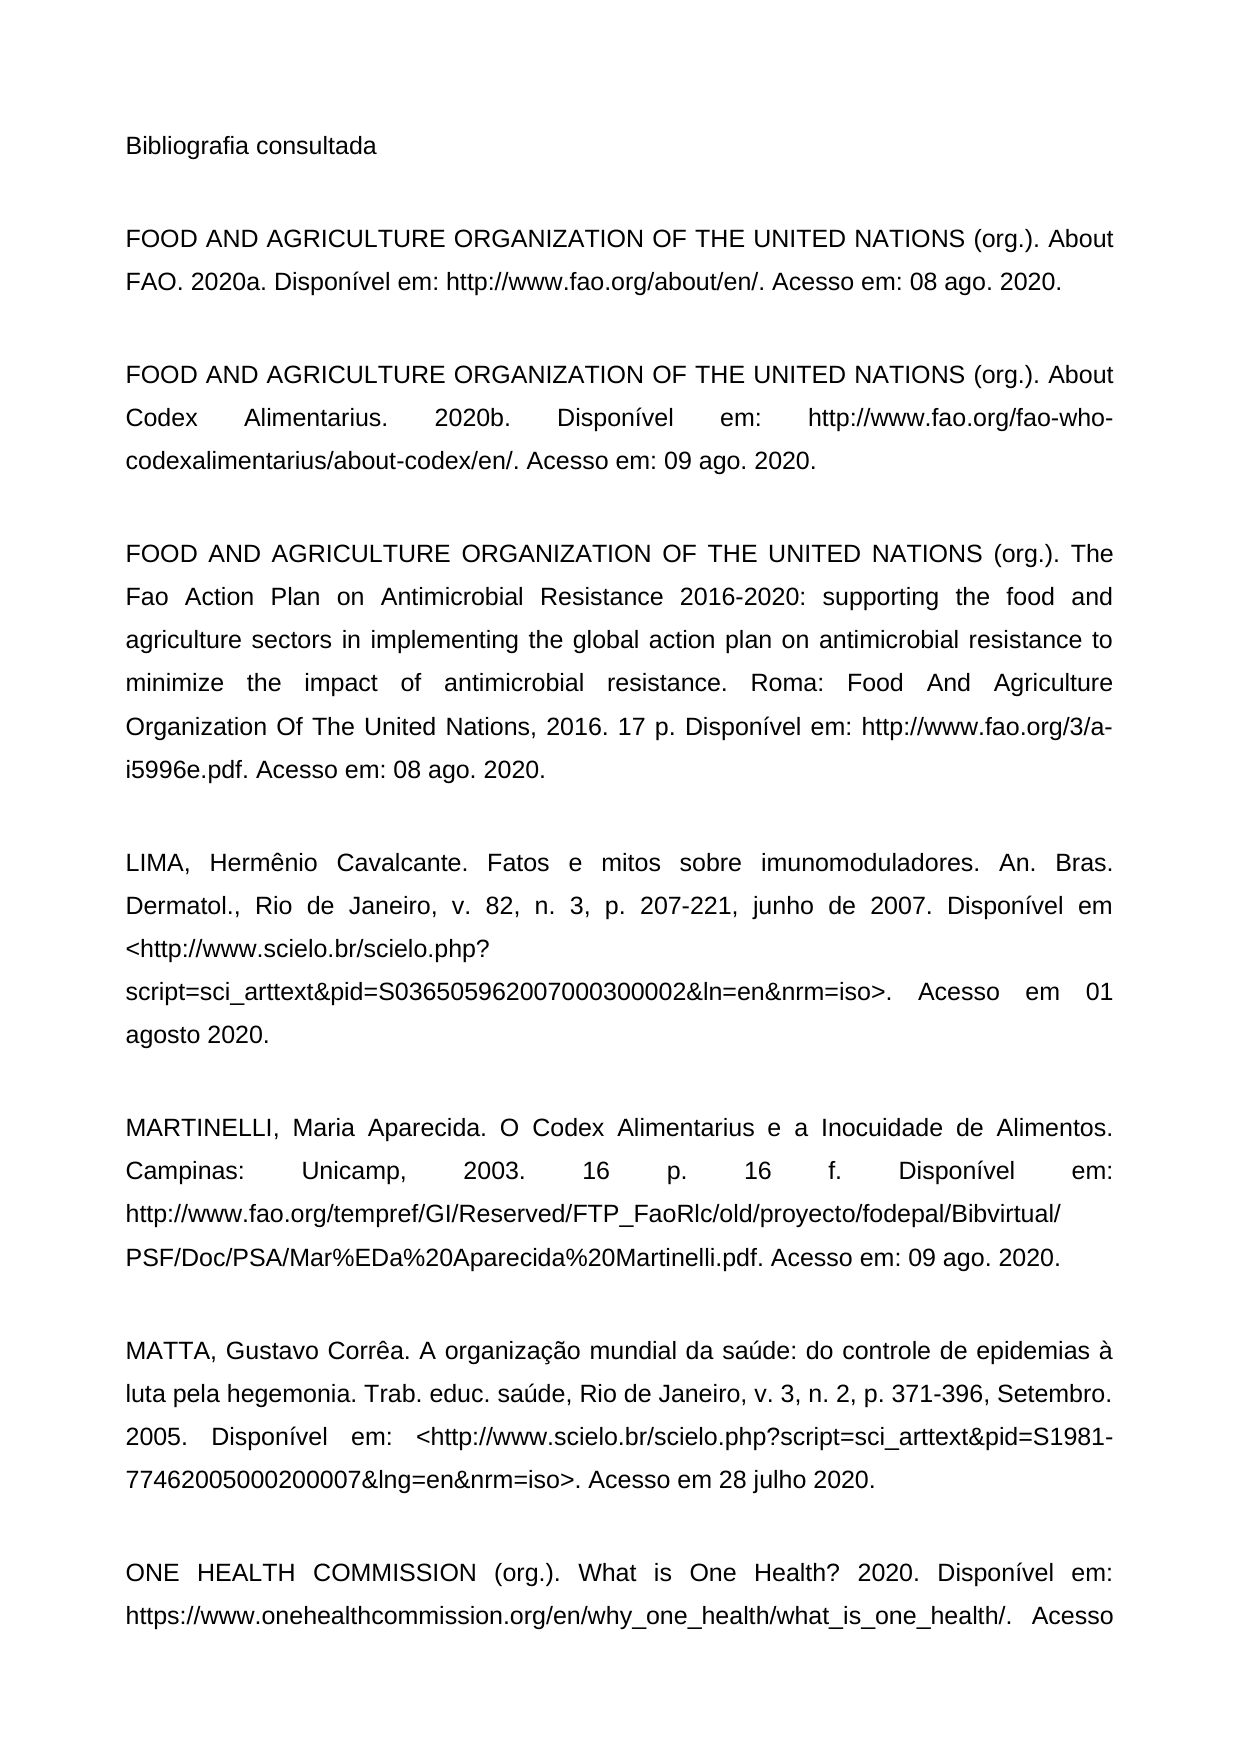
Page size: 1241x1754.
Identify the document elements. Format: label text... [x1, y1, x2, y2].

table_cell FOOD AND AGRICULTURE ORGANIZATION OF THE UNITED NATIONS (org.). About Codex Alimentarius. 2020b. Disponível em: http://www.fao.org/fao-who-codexalimentarius/about-codex/en/. Acesso em: 09 ago. 2020. [118, 347, 1122, 527]
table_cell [118, 1546, 1122, 1630]
table_header Bibliografia consultada [118, 118, 1122, 211]
table_cell MARTINELLI, Maria Aparecida. O Codex Alimentarius e a Inocuidade de Alimentos. Campinas: Unicamp, 2003. 16 p. 16 f. Disponível em: http://www.fao.org/tempref/GI/Reserved/FTP_FaoRlc/old/proyecto/fodepal/Bibvirtual/PSF/Doc/PSA/Mar%EDa%20Aparecida%20Martinelli.pdf. Acesso em: 09 ago. 2020. [118, 1101, 1122, 1323]
table_cell FOOD AND AGRICULTURE ORGANIZATION OF THE UNITED NATIONS (org.). About FAO. 2020a. Disponível em: http://www.fao.org/about/en/. Acesso em: 08 ago. 2020. [118, 211, 1122, 347]
table_cell LIMA, Hermênio Cavalcante. Fatos e mitos sobre imunomoduladores. An. Bras. Dermatol., Rio de Janeiro, v. 82, n. 3, p. 207-221, junho de 2007. Disponível em <http://www.scielo.br/scielo.php?script=sci_arttext&pid=S036505962007000300002&ln=en&nrm=iso>. Acesso em 01 agosto 2020. [118, 835, 1122, 1101]
table_cell FOOD AND AGRICULTURE ORGANIZATION OF THE UNITED NATIONS (org.). The Fao Action Plan on Antimicrobial Resistance 2016-2020: supporting the food and agriculture sectors in implementing the global action plan on antimicrobial resistance to minimize the impact of antimicrobial resistance. Roma: Food And Agriculture Organization Of The United Nations, 2016. 17 p. Disponível em: http://www.fao.org/3/a-i5996e.pdf. Acesso em: 08 ago. 2020. [118, 527, 1122, 835]
table_cell MATTA, Gustavo Corrêa. A organização mundial da saúde: do controle de epidemias à luta pela hegemonia. Trab. educ. saúde, Rio de Janeiro, v. 3, n. 2, p. 371-396, Setembro. 2005. Disponível em: <http://www.scielo.br/scielo.php?script=sci_arttext&pid=S1981-77462005000200007&lng=en&nrm=iso>. Acesso em 28 julho 2020. [118, 1323, 1122, 1546]
